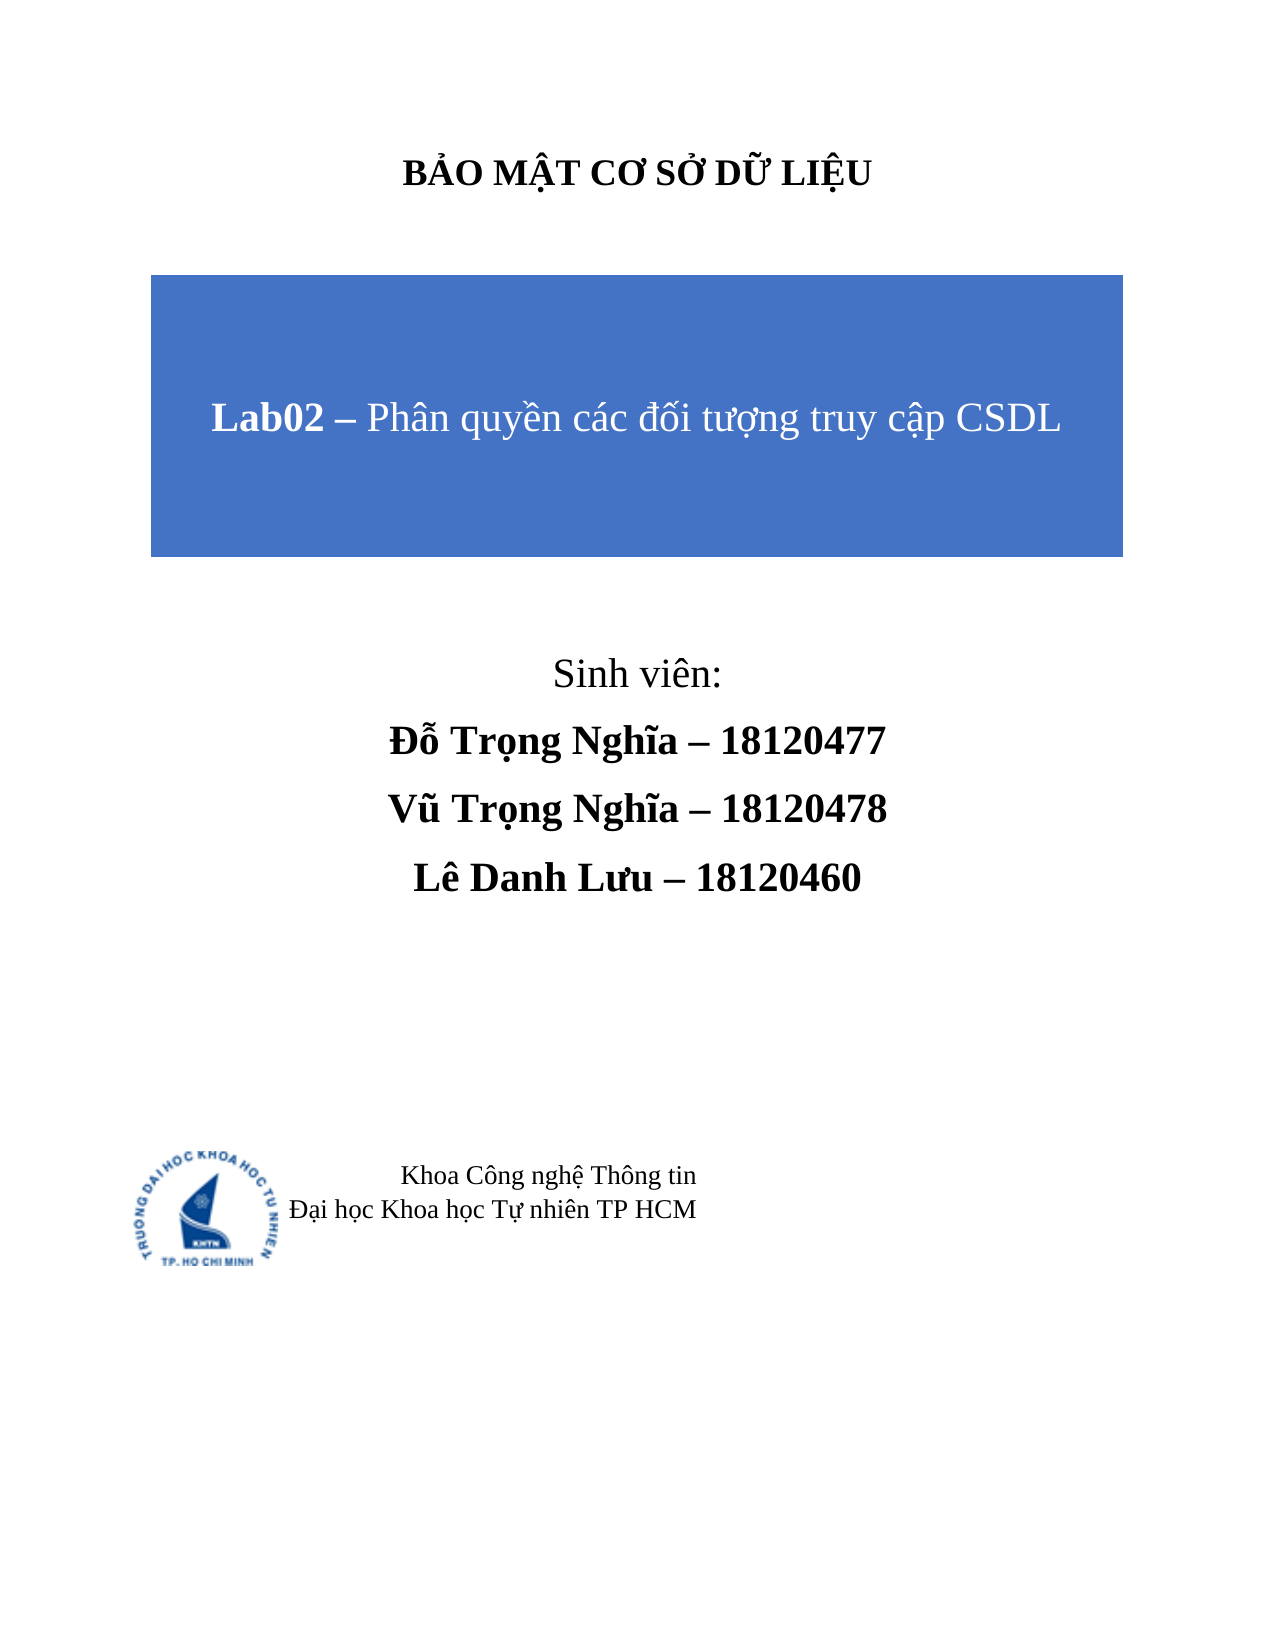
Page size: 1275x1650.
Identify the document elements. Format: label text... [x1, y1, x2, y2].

picture [132, 1151, 279, 1266]
text Đỗ Trọng Nghĩa – 18120477 [150, 715, 1125, 763]
text Vũ Trọng Nghĩa – 18120478 [150, 784, 1125, 832]
text Sinh viên: [150, 648, 1125, 696]
text BẢO MẬT CƠ SỞ DỮ LIỆU [150, 150, 1125, 193]
text Lê Danh Lưu – 18120460 [150, 852, 1125, 900]
